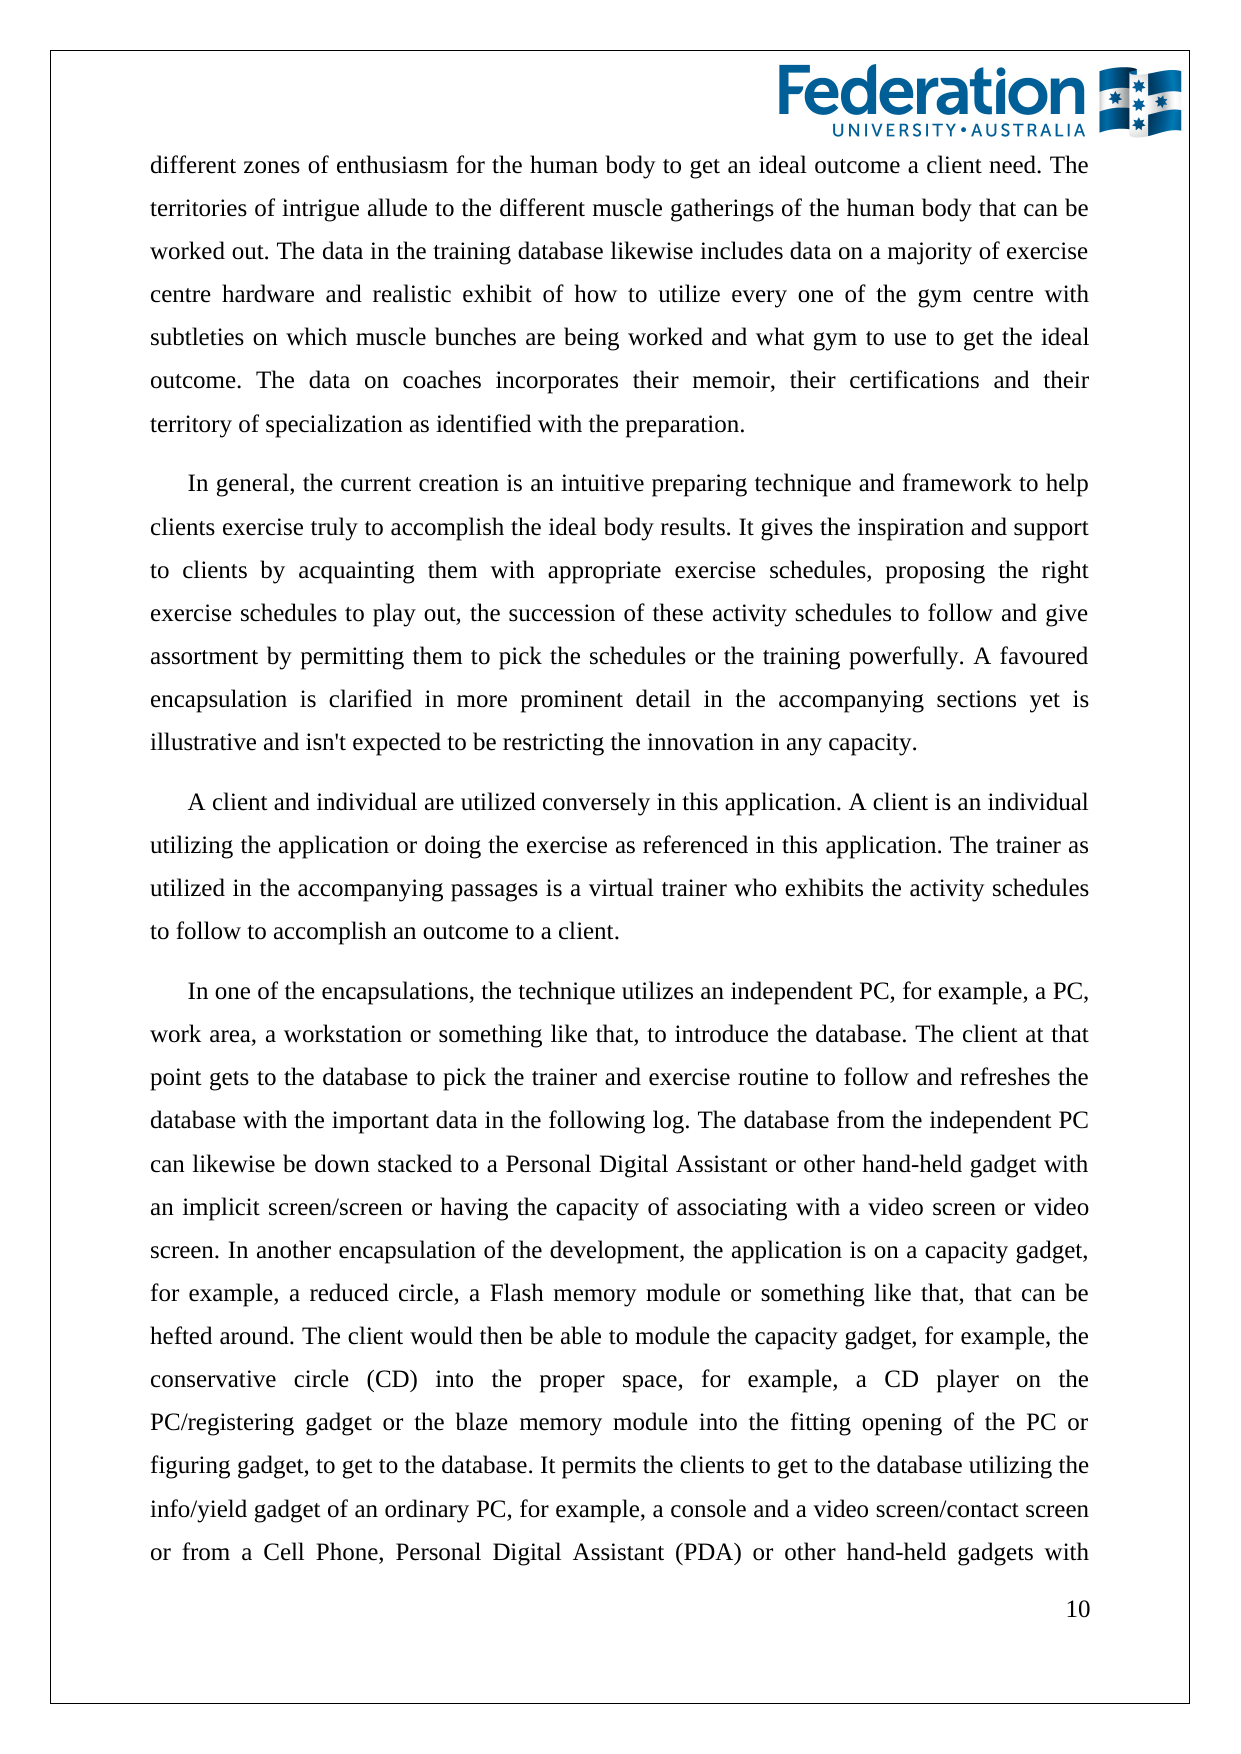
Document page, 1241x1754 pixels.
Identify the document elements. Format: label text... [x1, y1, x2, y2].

text In general, the current creation is an intuitive preparing technique and framework to help clients exercise truly to accomplish the ideal body results. It gives the inspiration and support to clients by acquainting them with appropriate exercise schedules, proposing the right exercise schedules to play out, the succession of these activity schedules to follow and give assortment by permitting them to pick the schedules or the training powerfully. A favoured encapsulation is clarified in more prominent detail in the accompanying sections yet is illustrative and isn't expected to be restricting the innovation in any capacity. [150, 468, 1090, 756]
picture [51, 51, 1189, 154]
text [150, 976, 1090, 1566]
picture [0, 0, 1240, 154]
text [150, 150, 1090, 437]
text A client and individual are utilized conversely in this application. A client is an individual utilizing the application or doing the exercise as referenced in this application. The trainer as utilized in the accompanying passages is a virtual trainer who exhibits the activity schedules to follow to accomplish an outcome to a client. [150, 787, 1090, 945]
